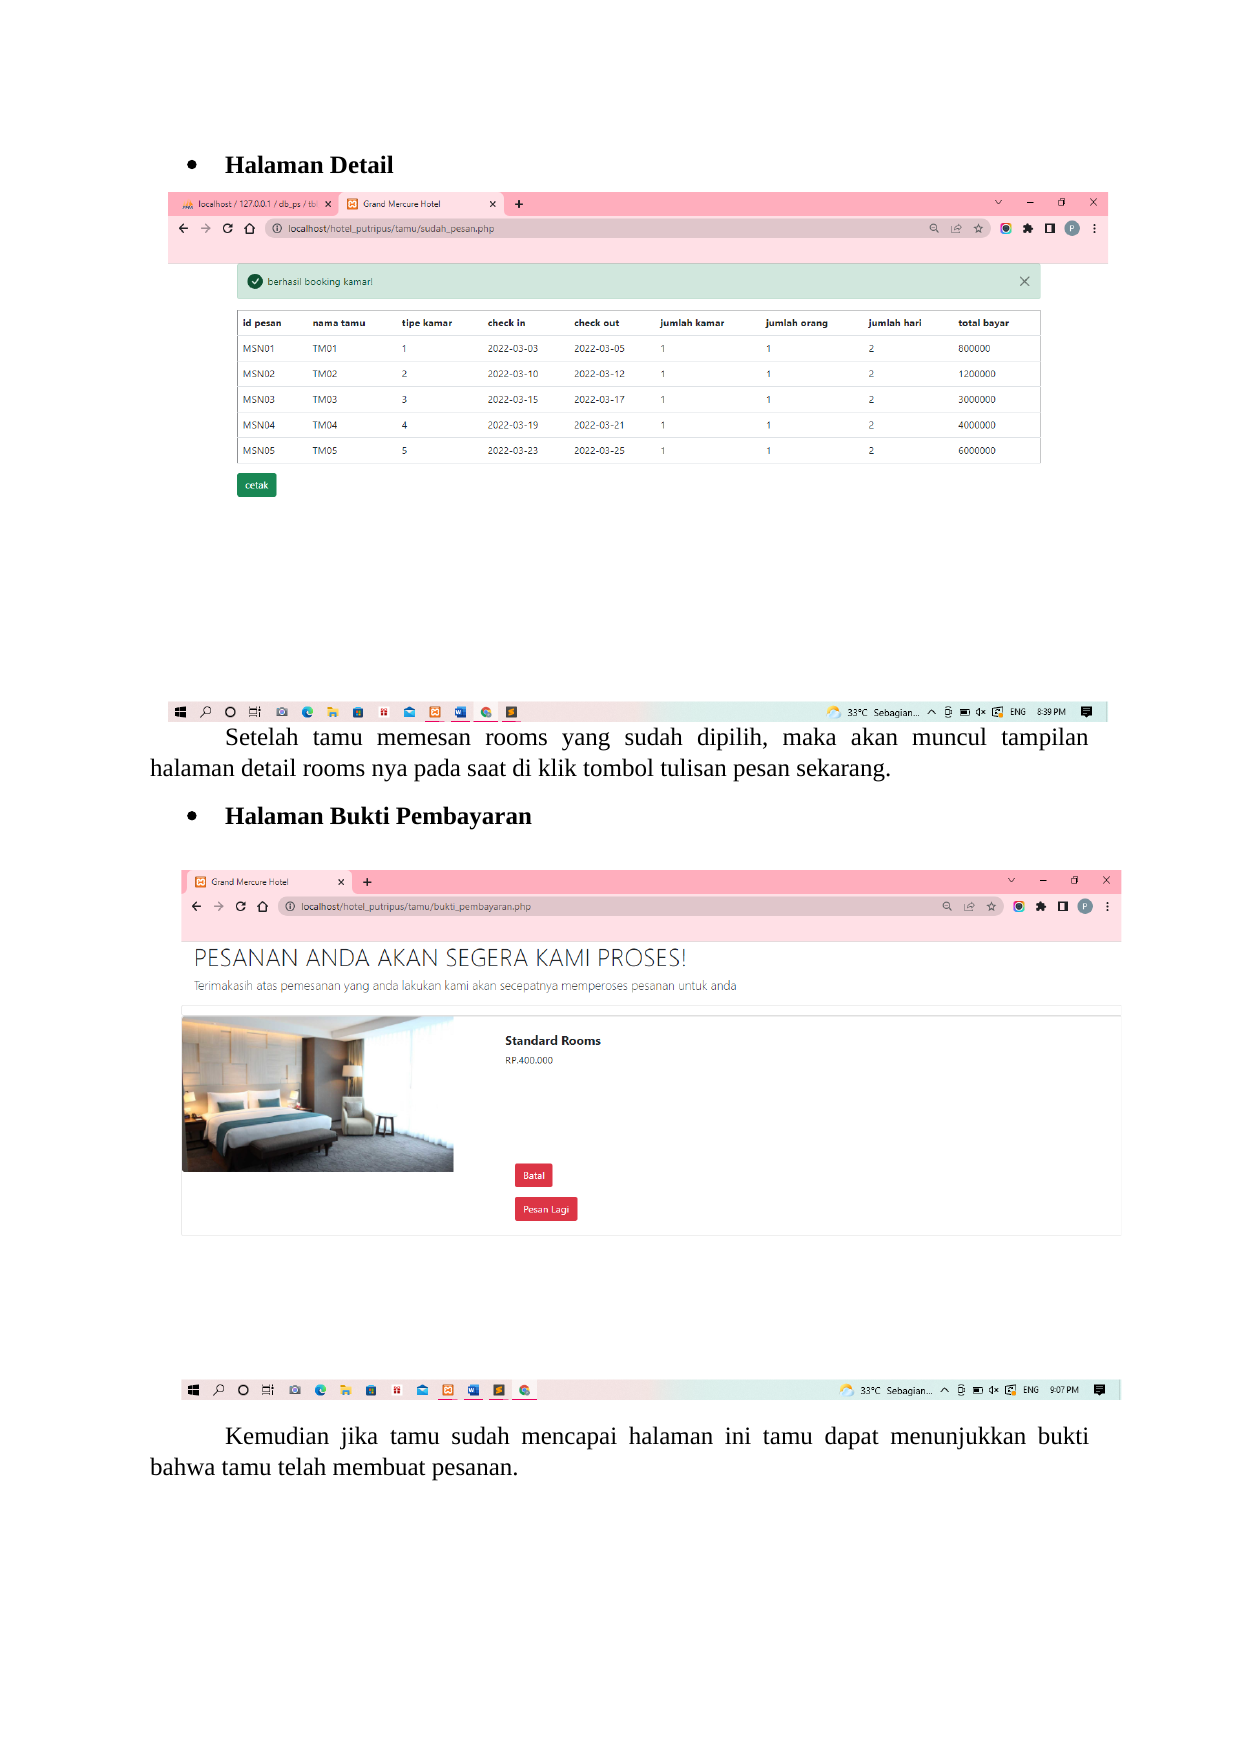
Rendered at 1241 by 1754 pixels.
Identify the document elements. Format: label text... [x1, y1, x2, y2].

text Setelah tamu memesan rooms yang sudah dipilih, maka akan muncul tampilan halaman detail rooms nya pada saat di klik tombol tulisan pesan sekarang. [150, 722, 1090, 782]
text Kemudian jika tamu sudah mencapai halaman ini tamu dapat menunjukkan bukti bahwa tamu telah membuat pesanan. [150, 1421, 1090, 1481]
picture [181, 870, 1122, 1400]
list Halaman Detail [187, 150, 1090, 179]
list Halaman Bukti Pembayaran [187, 801, 1090, 830]
picture [168, 192, 1109, 722]
